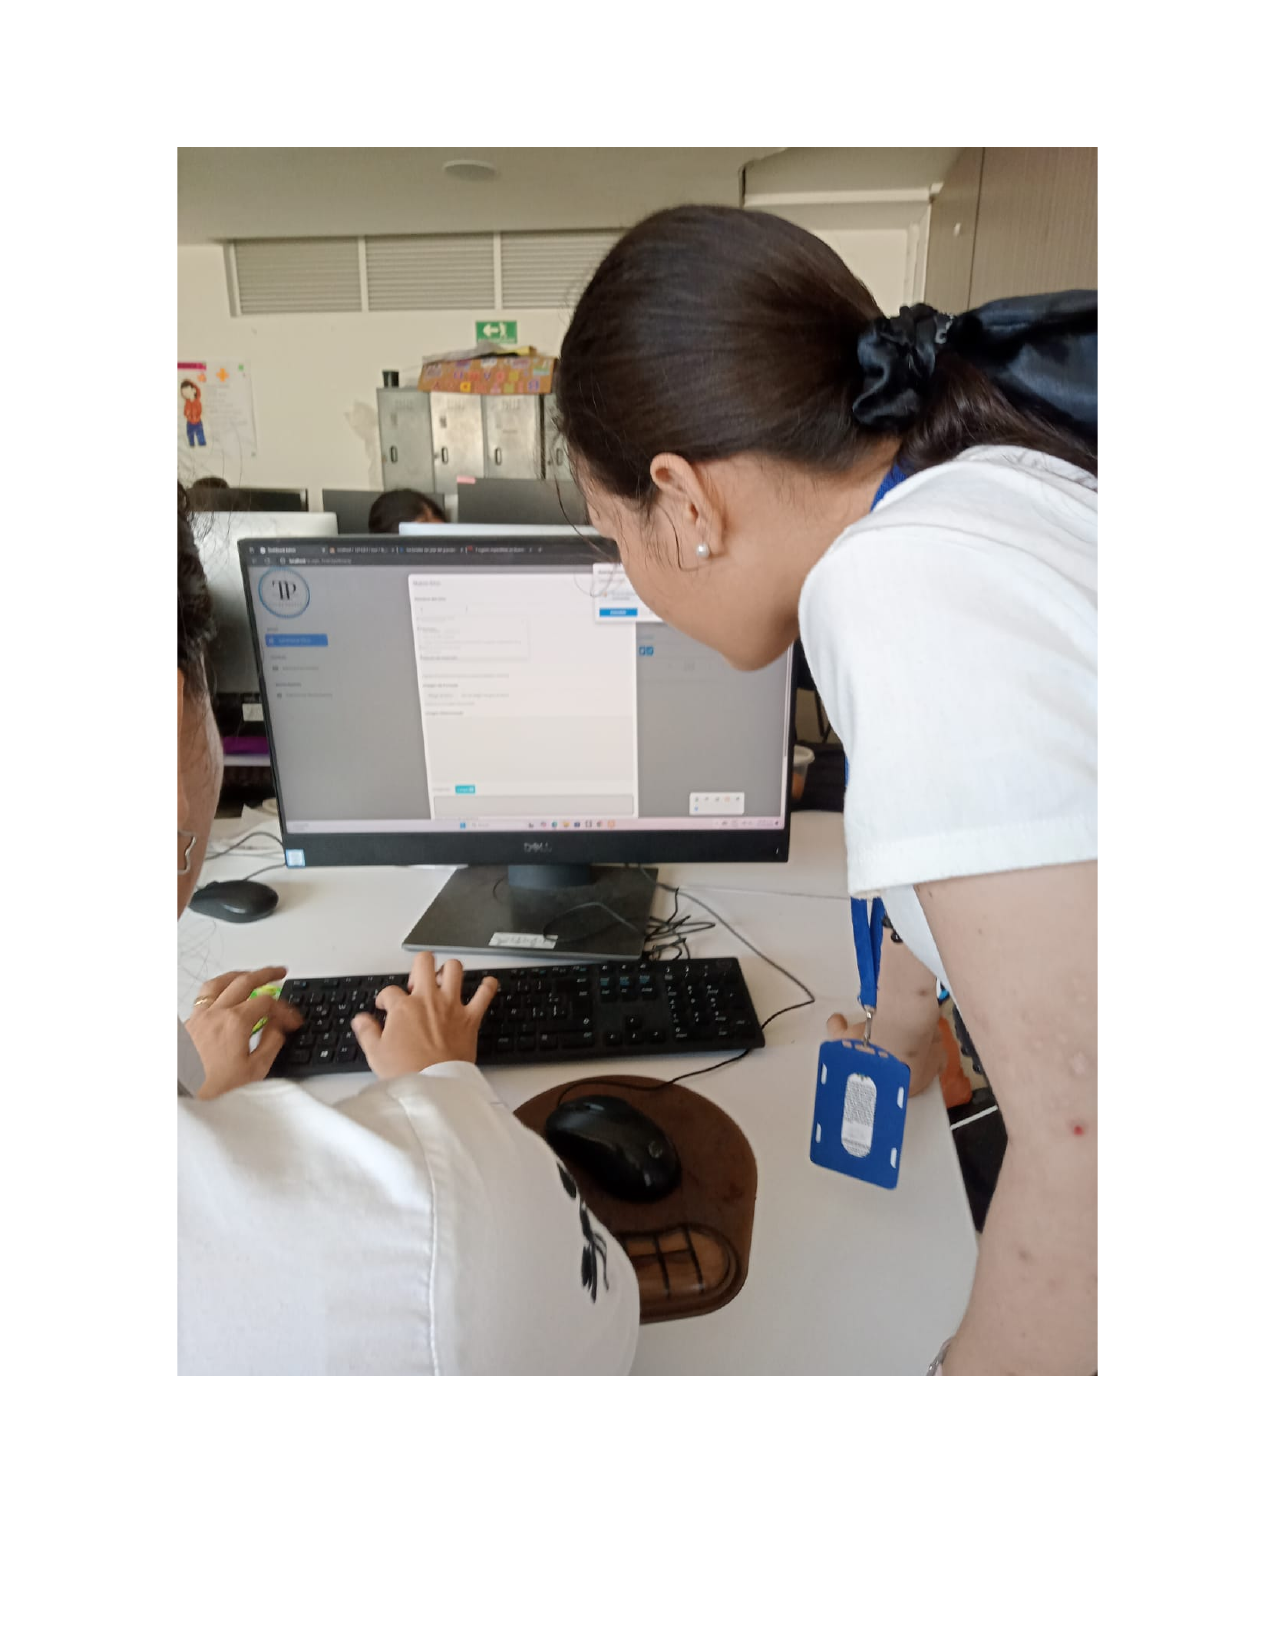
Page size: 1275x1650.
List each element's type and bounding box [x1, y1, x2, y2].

picture [177, 147, 1098, 1376]
